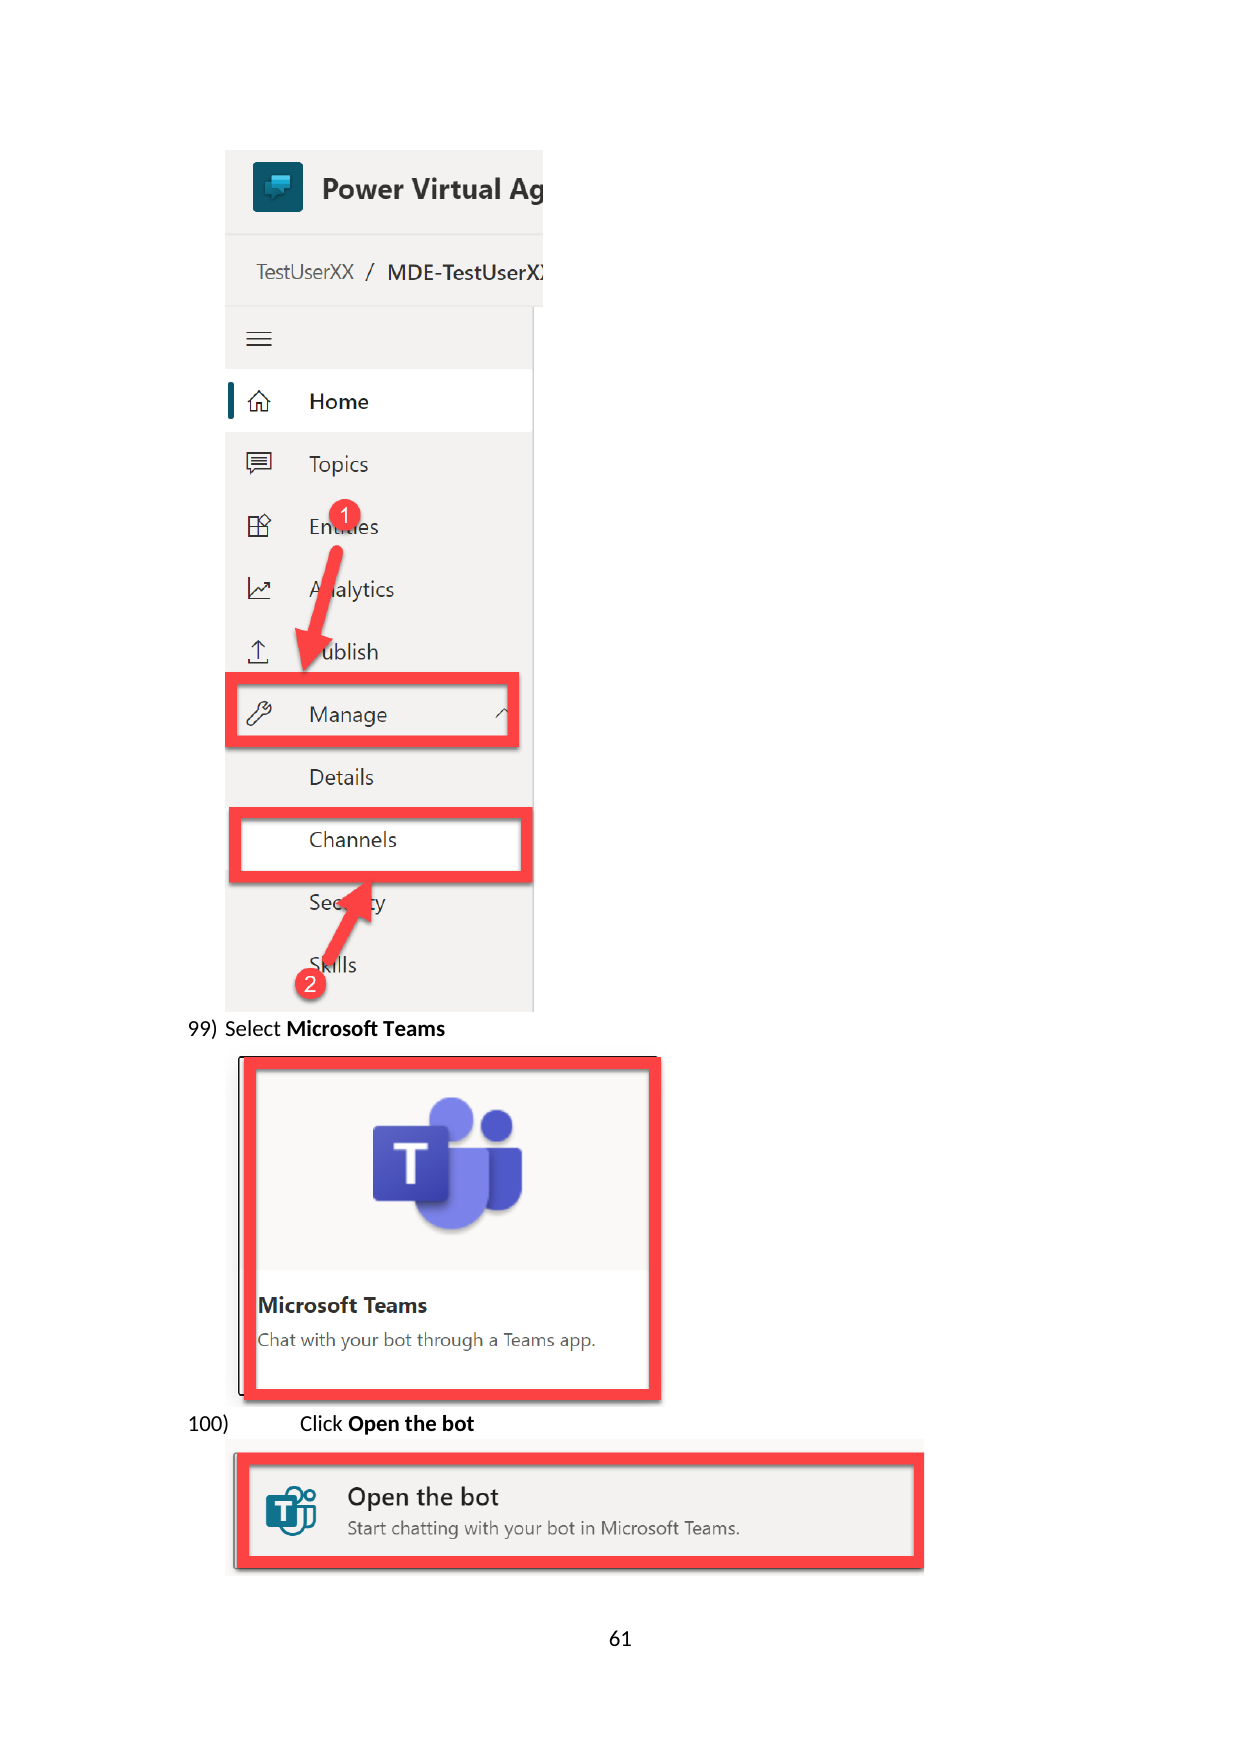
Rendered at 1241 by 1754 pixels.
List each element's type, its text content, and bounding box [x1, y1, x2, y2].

picture [225, 150, 543, 1012]
picture [225, 1439, 925, 1576]
picture [225, 1044, 666, 1407]
list Select Microsoft Teams [187, 1014, 1090, 1042]
list Click Open the bot [187, 1409, 1090, 1437]
